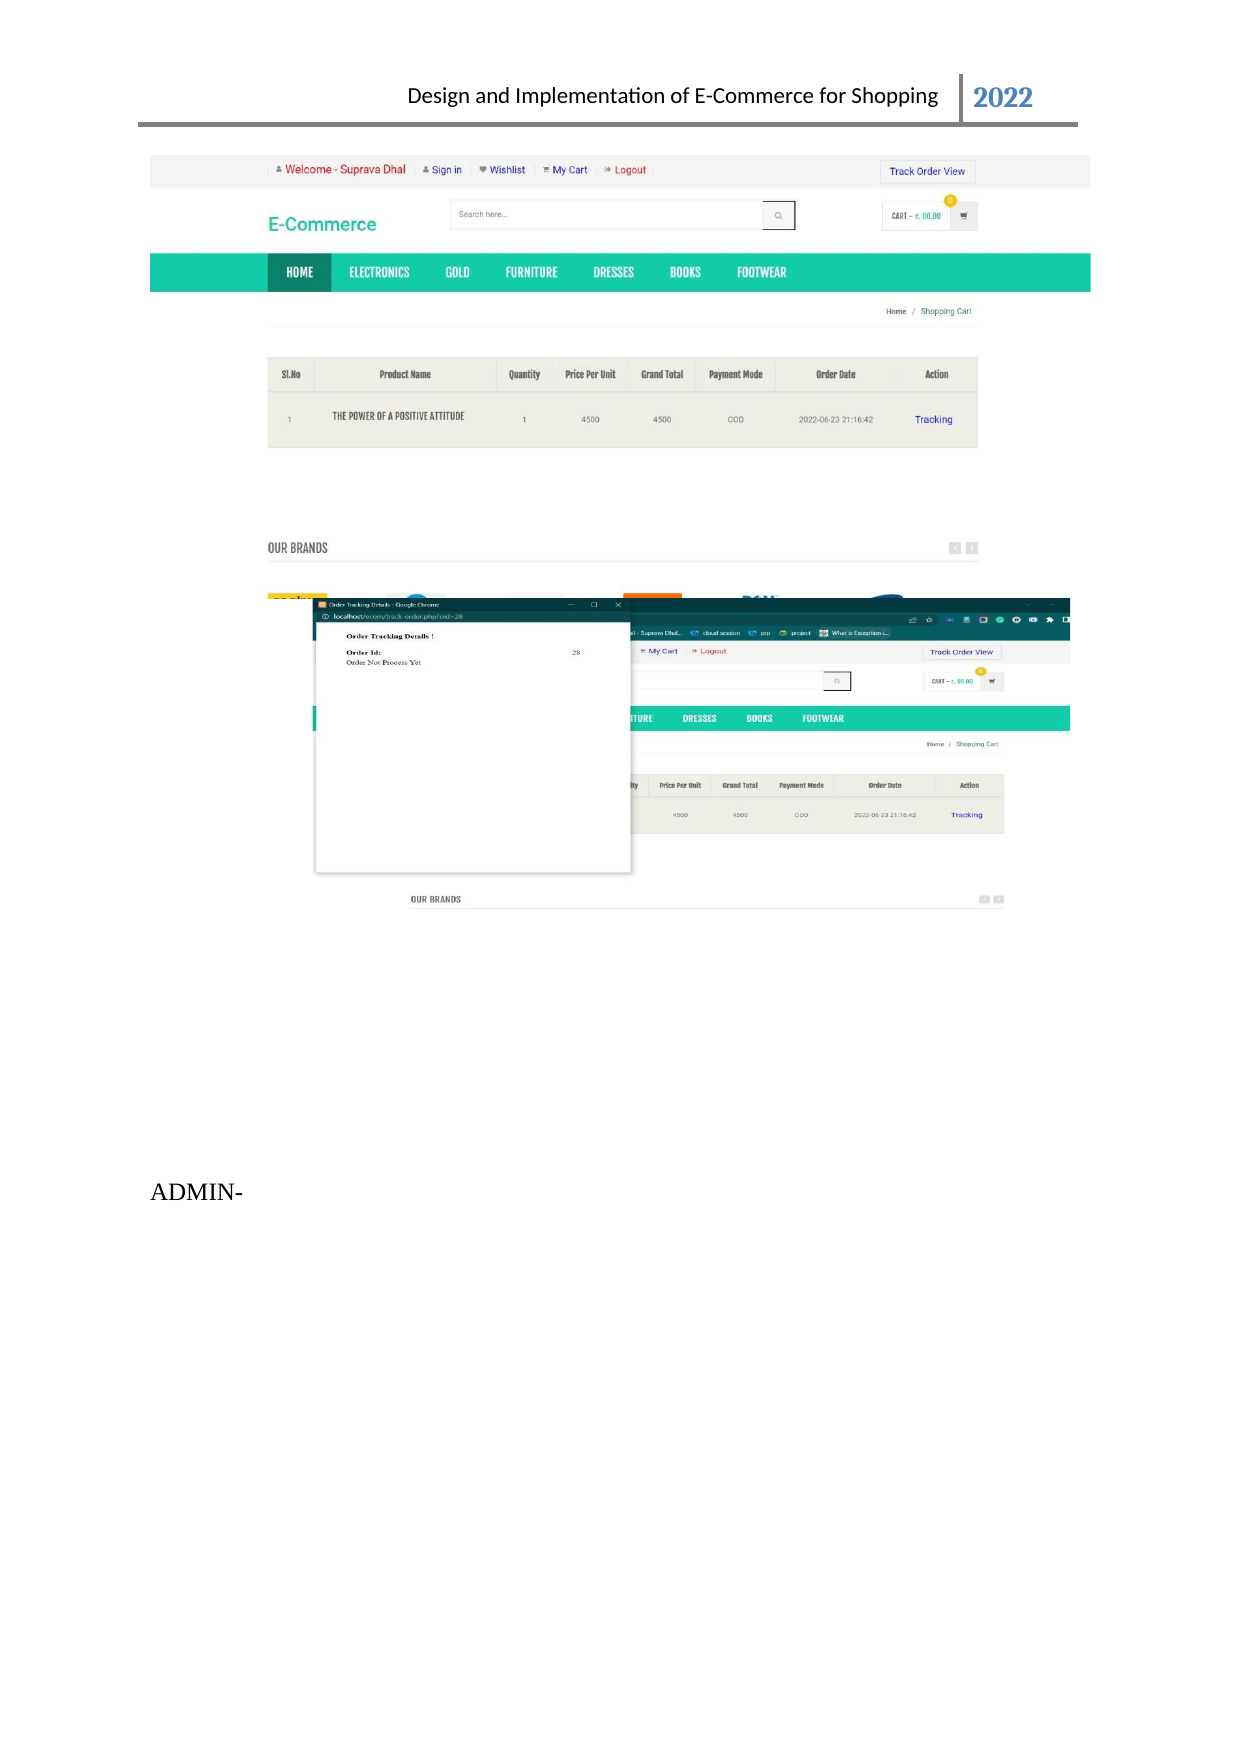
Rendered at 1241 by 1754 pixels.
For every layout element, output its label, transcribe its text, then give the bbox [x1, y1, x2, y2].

text ADMIN- [150, 1177, 1090, 1206]
picture [150, 155, 1091, 918]
